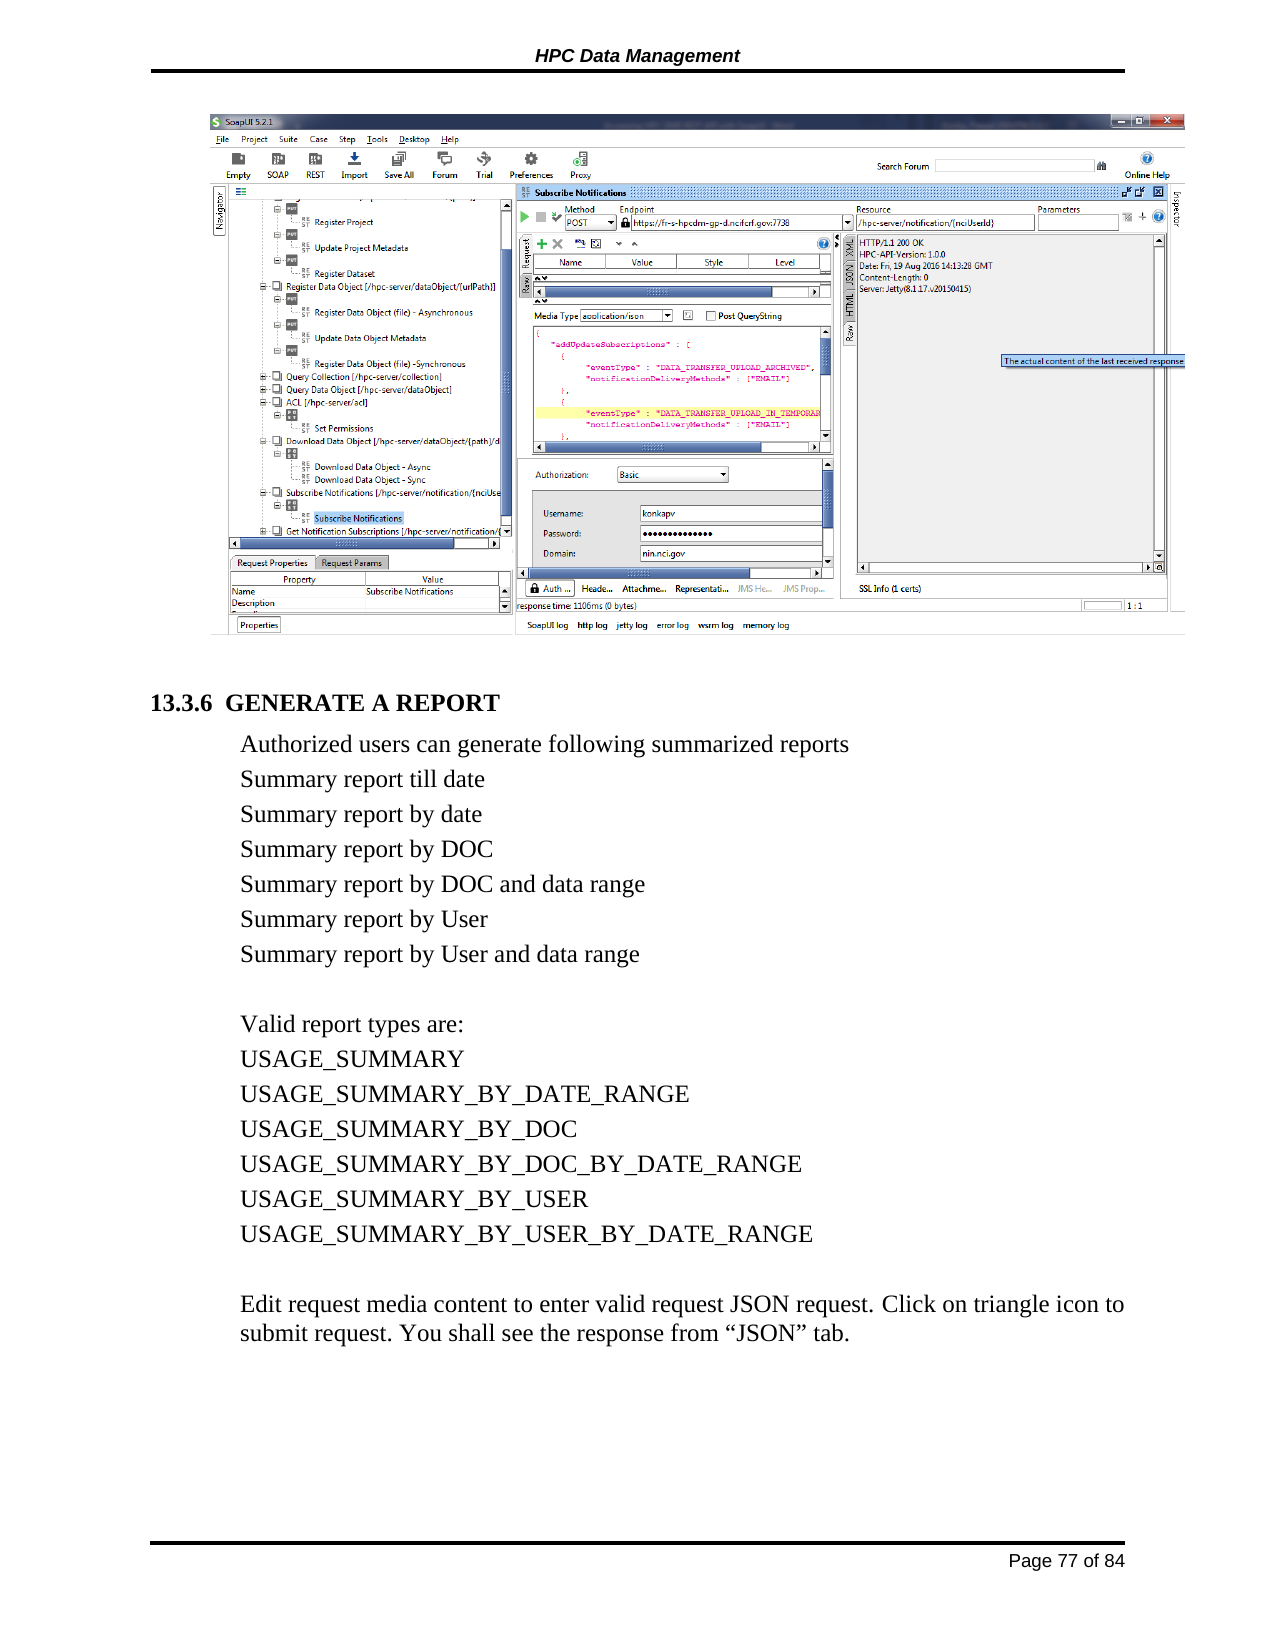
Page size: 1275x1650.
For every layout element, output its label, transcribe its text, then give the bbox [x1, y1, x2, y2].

text Summary report by DOC [225, 834, 1125, 863]
text USAGE_SUMMARY_BY_USER [225, 1184, 1125, 1213]
text Edit request media content to enter valid request JSON request. Click on triangle icon to submit request. You shall see the response from “JSON” tab. [240, 1289, 1125, 1347]
text Summary report by date [225, 799, 1125, 828]
text USAGE_SUMMARY_BY_USER_BY_DATE_RANGE [225, 1219, 1125, 1248]
text USAGE_SUMMARY_BY_DOC [225, 1114, 1125, 1143]
text Summary report till date [225, 764, 1125, 793]
text USAGE_SUMMARY_BY_DATE_RANGE [225, 1079, 1125, 1108]
picture [210, 114, 1185, 635]
text USAGE_SUMMARY_BY_DOC_BY_DATE_RANGE [225, 1149, 1125, 1178]
text USAGE_SUMMARY [225, 1044, 1125, 1073]
text Summary report by User [225, 904, 1125, 933]
text Valid report types are: [225, 1009, 1125, 1038]
text Summary report by DOC and data range [225, 869, 1125, 898]
subtitle Generate a report [150, 688, 1125, 717]
text Authorized users can generate following summarized reports [225, 729, 1125, 758]
text Summary report by User and data range [225, 939, 1125, 968]
